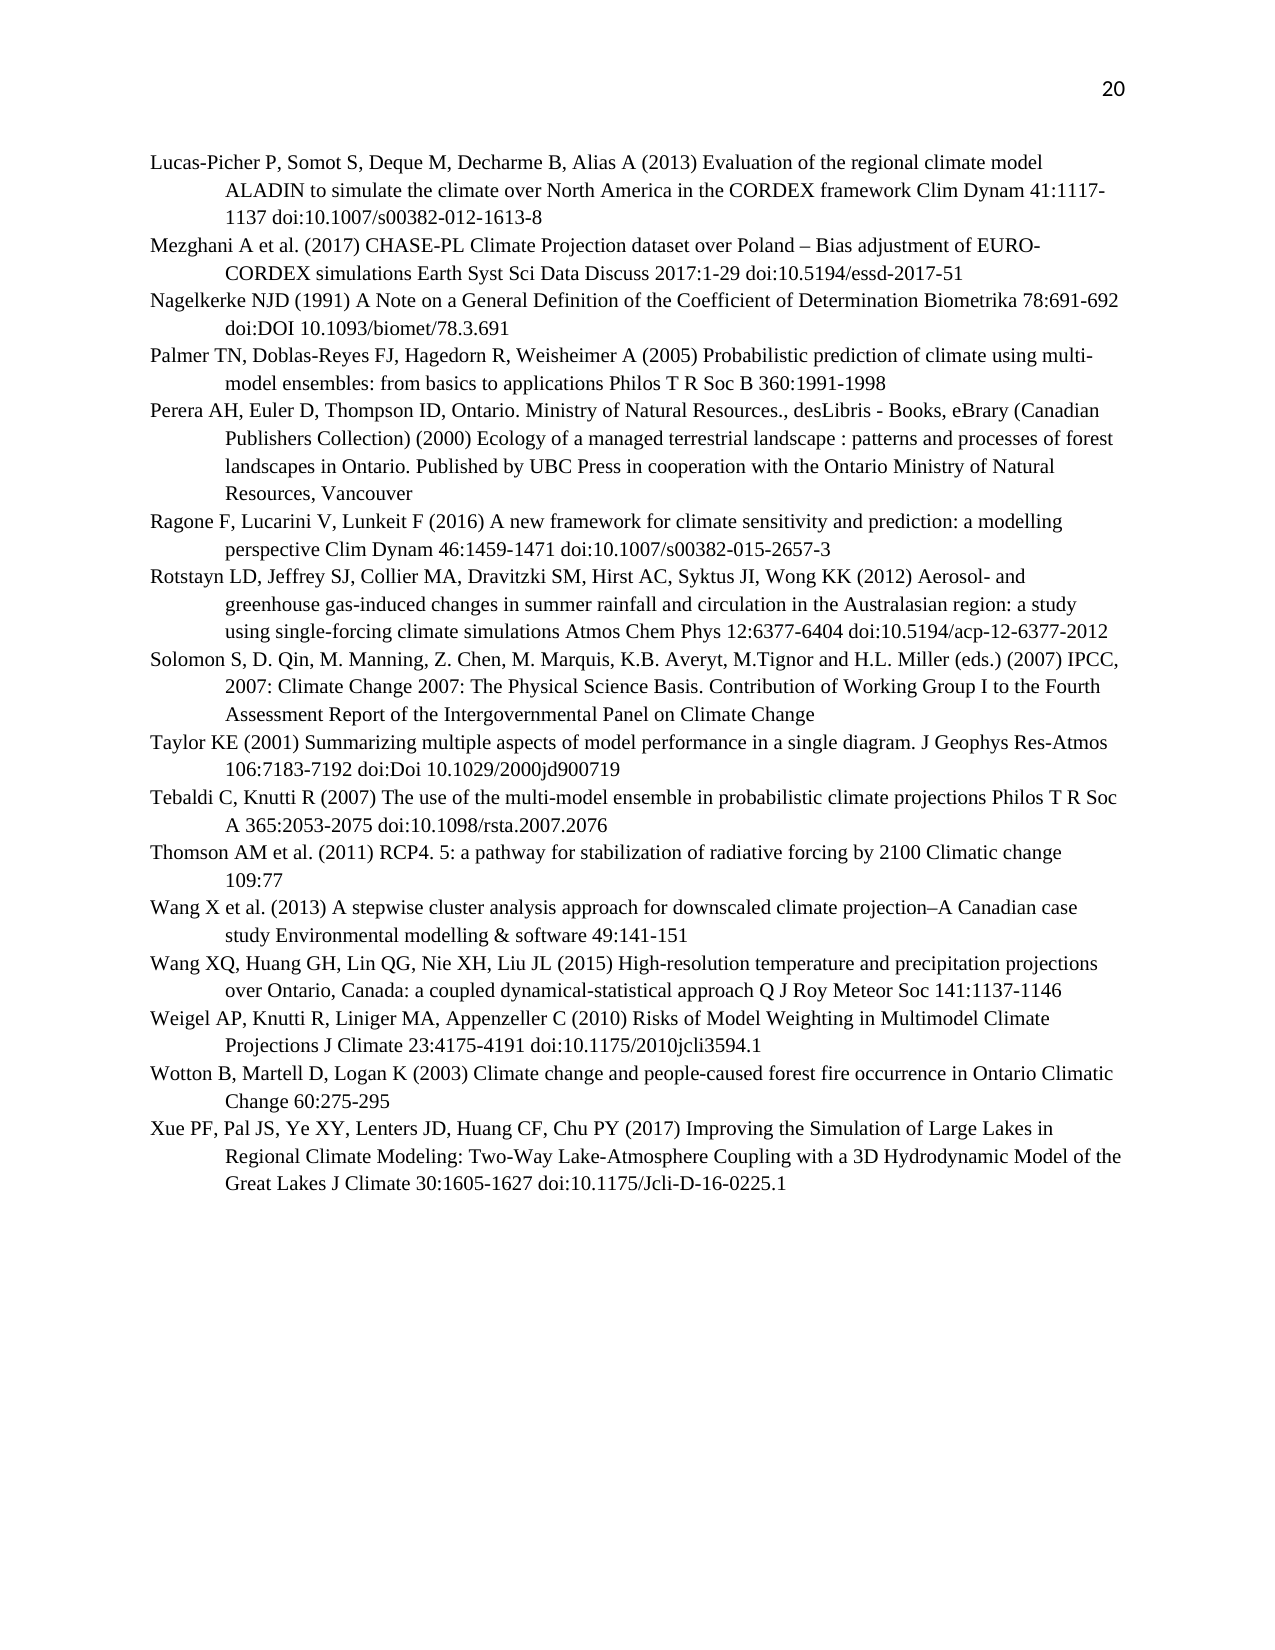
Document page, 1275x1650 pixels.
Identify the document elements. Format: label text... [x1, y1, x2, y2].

text Nagelkerke NJD (1991) A Note on a General Definition of the Coefficient of Determination Biometrika 78:691-692 doi:DOI 10.1093/biomet/78.3.691 [150, 288, 1125, 340]
text Perera AH, Euler D, Thompson ID, Ontario. Ministry of Natural Resources., desLibris - Books, eBrary (Canadian Publishers Collection) (2000) Ecology of a managed terrestrial landscape : patterns and processes of forest landscapes in Ontario. Published by UBC Press in cooperation with the Ontario Ministry of Natural Resources, Vancouver [150, 398, 1125, 505]
text Tebaldi C, Knutti R (2007) The use of the multi-model ensemble in probabilistic climate projections Philos T R Soc A 365:2053-2075 doi:10.1098/rsta.2007.2076 [150, 785, 1125, 837]
text Palmer TN, Doblas-Reyes FJ, Hagedorn R, Weisheimer A (2005) Probabilistic prediction of climate using multi-model ensembles: from basics to applications Philos T R Soc B 360:1991-1998 [150, 343, 1125, 395]
text Lucas-Picher P, Somot S, Deque M, Decharme B, Alias A (2013) Evaluation of the regional climate model ALADIN to simulate the climate over North America in the CORDEX framework Clim Dynam 41:1117-1137 doi:10.1007/s00382-012-1613-8 [150, 150, 1125, 229]
text Ragone F, Lucarini V, Lunkeit F (2016) A new framework for climate sensitivity and prediction: a modelling perspective Clim Dynam 46:1459-1471 doi:10.1007/s00382-015-2657-3 [150, 509, 1125, 561]
text Wotton B, Martell D, Logan K (2003) Climate change and people-caused forest fire occurrence in Ontario Climatic Change 60:275-295 [150, 1061, 1125, 1113]
text Taylor KE (2001) Summarizing multiple aspects of model performance in a single diagram. J Geophys Res-Atmos 106:7183-7192 doi:Doi 10.1029/2000jd900719 [150, 730, 1125, 781]
text Wang X et al. (2013) A stepwise cluster analysis approach for downscaled climate projection–A Canadian case study Environmental modelling & software 49:141-151 [150, 895, 1125, 947]
text Wang XQ, Huang GH, Lin QG, Nie XH, Liu JL (2015) High-resolution temperature and precipitation projections over Ontario, Canada: a coupled dynamical-statistical approach Q J Roy Meteor Soc 141:1137-1146 [150, 951, 1125, 1002]
text Rotstayn LD, Jeffrey SJ, Collier MA, Dravitzki SM, Hirst AC, Syktus JI, Wong KK (2012) Aerosol- and greenhouse gas-induced changes in summer rainfall and circulation in the Australasian region: a study using single-forcing climate simulations Atmos Chem Phys 12:6377-6404 doi:10.5194/acp-12-6377-2012 [150, 564, 1125, 643]
text Mezghani A et al. (2017) CHASE-PL Climate Projection dataset over Poland – Bias adjustment of EURO-CORDEX simulations Earth Syst Sci Data Discuss 2017:1-29 doi:10.5194/essd-2017-51 [150, 233, 1125, 284]
text Xue PF, Pal JS, Ye XY, Lenters JD, Huang CF, Chu PY (2017) Improving the Simulation of Large Lakes in Regional Climate Modeling: Two-Way Lake-Atmosphere Coupling with a 3D Hydrodynamic Model of the Great Lakes J Climate 30:1605-1627 doi:10.1175/Jcli-D-16-0225.1 [150, 1116, 1125, 1195]
text Weigel AP, Knutti R, Liniger MA, Appenzeller C (2010) Risks of Model Weighting in Multimodel Climate Projections J Climate 23:4175-4191 doi:10.1175/2010jcli3594.1 [150, 1006, 1125, 1057]
text Thomson AM et al. (2011) RCP4. 5: a pathway for stabilization of radiative forcing by 2100 Climatic change 109:77 [150, 840, 1125, 892]
text Solomon S, D. Qin, M. Manning, Z. Chen, M. Marquis, K.B. Averyt, M.Tignor and H.L. Miller (eds.) (2007) IPCC, 2007: Climate Change 2007: The Physical Science Basis. Contribution of Working Group I to the Fourth Assessment Report of the Intergovernmental Panel on Climate Change [150, 647, 1125, 726]
